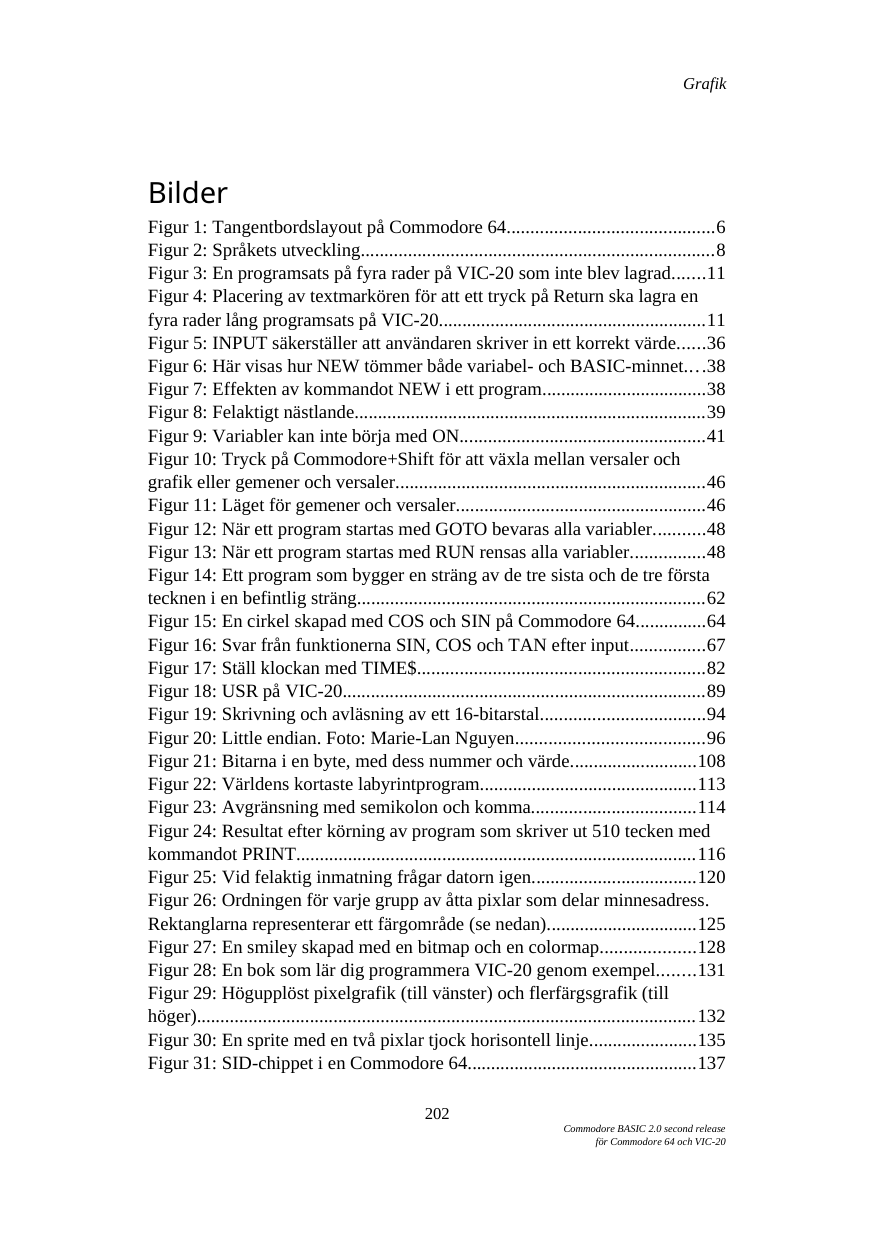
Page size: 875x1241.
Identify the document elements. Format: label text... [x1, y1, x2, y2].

text Figur 11: Läget för gemener och versaler. 46 [148, 494, 726, 516]
text Figur 28: En bok som lär dig programmera VIC-20 genom exempel. 131 [148, 959, 726, 980]
text Figur 6: Här visas hur NEW tömmer både variabel- och BASIC-minnet. 38 [148, 355, 726, 376]
text Figur 1: Tangentbordslayout på Commodore 64. 6 [148, 216, 726, 237]
text Figur 2: Språkets utveckling. 8 [148, 239, 726, 260]
text Figur 9: Variabler kan inte börja med ON... 41 [148, 424, 726, 446]
text Figur 27: En smiley skapad med en bitmap och en colormap. 128 [148, 936, 726, 957]
text Figur 26: Ordningen för varje grupp av åtta pixlar som delar minnesadress. Rektanglarna representerar ett färgområde (se nedan). 125 [148, 889, 726, 934]
text Figur 18: USR på VIC-20 89 [148, 680, 726, 702]
text Figur 14: Ett program som bygger en sträng av de tre sista och de tre första tecknen i en befintlig sträng. 62 [148, 564, 726, 609]
text Figur 22: Världens kortaste labyrintprogram. 113 [148, 773, 726, 794]
text Figur 30: En sprite med en två pixlar tjock horisontell linje. 135 [148, 1028, 726, 1050]
subtitle Bilder [148, 173, 726, 212]
text Figur 12: När ett program startas med GOTO bevaras alla variabler. 48 [148, 517, 726, 539]
text Figur 8: Felaktigt nästlande. 39 [148, 401, 726, 423]
text Figur 17: Ställ klockan med TIME$. 82 [148, 657, 726, 678]
text Figur 16: Svar från funktionerna SIN, COS och TAN efter input 67 [148, 634, 726, 655]
text Figur 29: Högupplöst pixelgrafik (till vänster) och flerfärgsgrafik (till höger). 132 [148, 982, 726, 1027]
text Figur 13: När ett program startas med RUN rensas alla variabler. 48 [148, 541, 726, 562]
text Figur 25: Vid felaktig inmatning frågar datorn igen. 120 [148, 866, 726, 887]
text Figur 23: Avgränsning med semikolon och komma. 114 [148, 796, 726, 818]
text Figur 31: SID-chippet i en Commodore 64. 137 [148, 1052, 726, 1073]
text Figur 21: Bitarna i en byte, med dess nummer och värde. 108 [148, 750, 726, 771]
text Figur 4: Placering av textmarkören för att ett tryck på Return ska lagra en fyra rader lång programsats på VIC-20. 11 [148, 285, 726, 330]
text Figur 10: Tryck på Commodore+Shift för att växla mellan versaler och grafik eller gemener och versaler. 46 [148, 448, 726, 493]
text Figur 3: En programsats på fyra rader på VIC-20 som inte blev lagrad. 11 [148, 262, 726, 283]
text Figur 5: INPUT säkerställer att användaren skriver in ett korrekt värde. 36 [148, 332, 726, 353]
text Figur 19: Skrivning och avläsning av ett 16-bitarstal. 94 [148, 703, 726, 725]
text Figur 15: En cirkel skapad med COS och SIN på Commodore 64. 64 [148, 610, 726, 632]
text Figur 7: Effekten av kommandot NEW i ett program. 38 [148, 378, 726, 400]
text Figur 20: Little endian. Foto: Marie-Lan Nguyen 96 [148, 727, 726, 748]
text Figur 24: Resultat efter körning av program som skriver ut 510 tecken med kommandot PRINT. 116 [148, 819, 726, 864]
